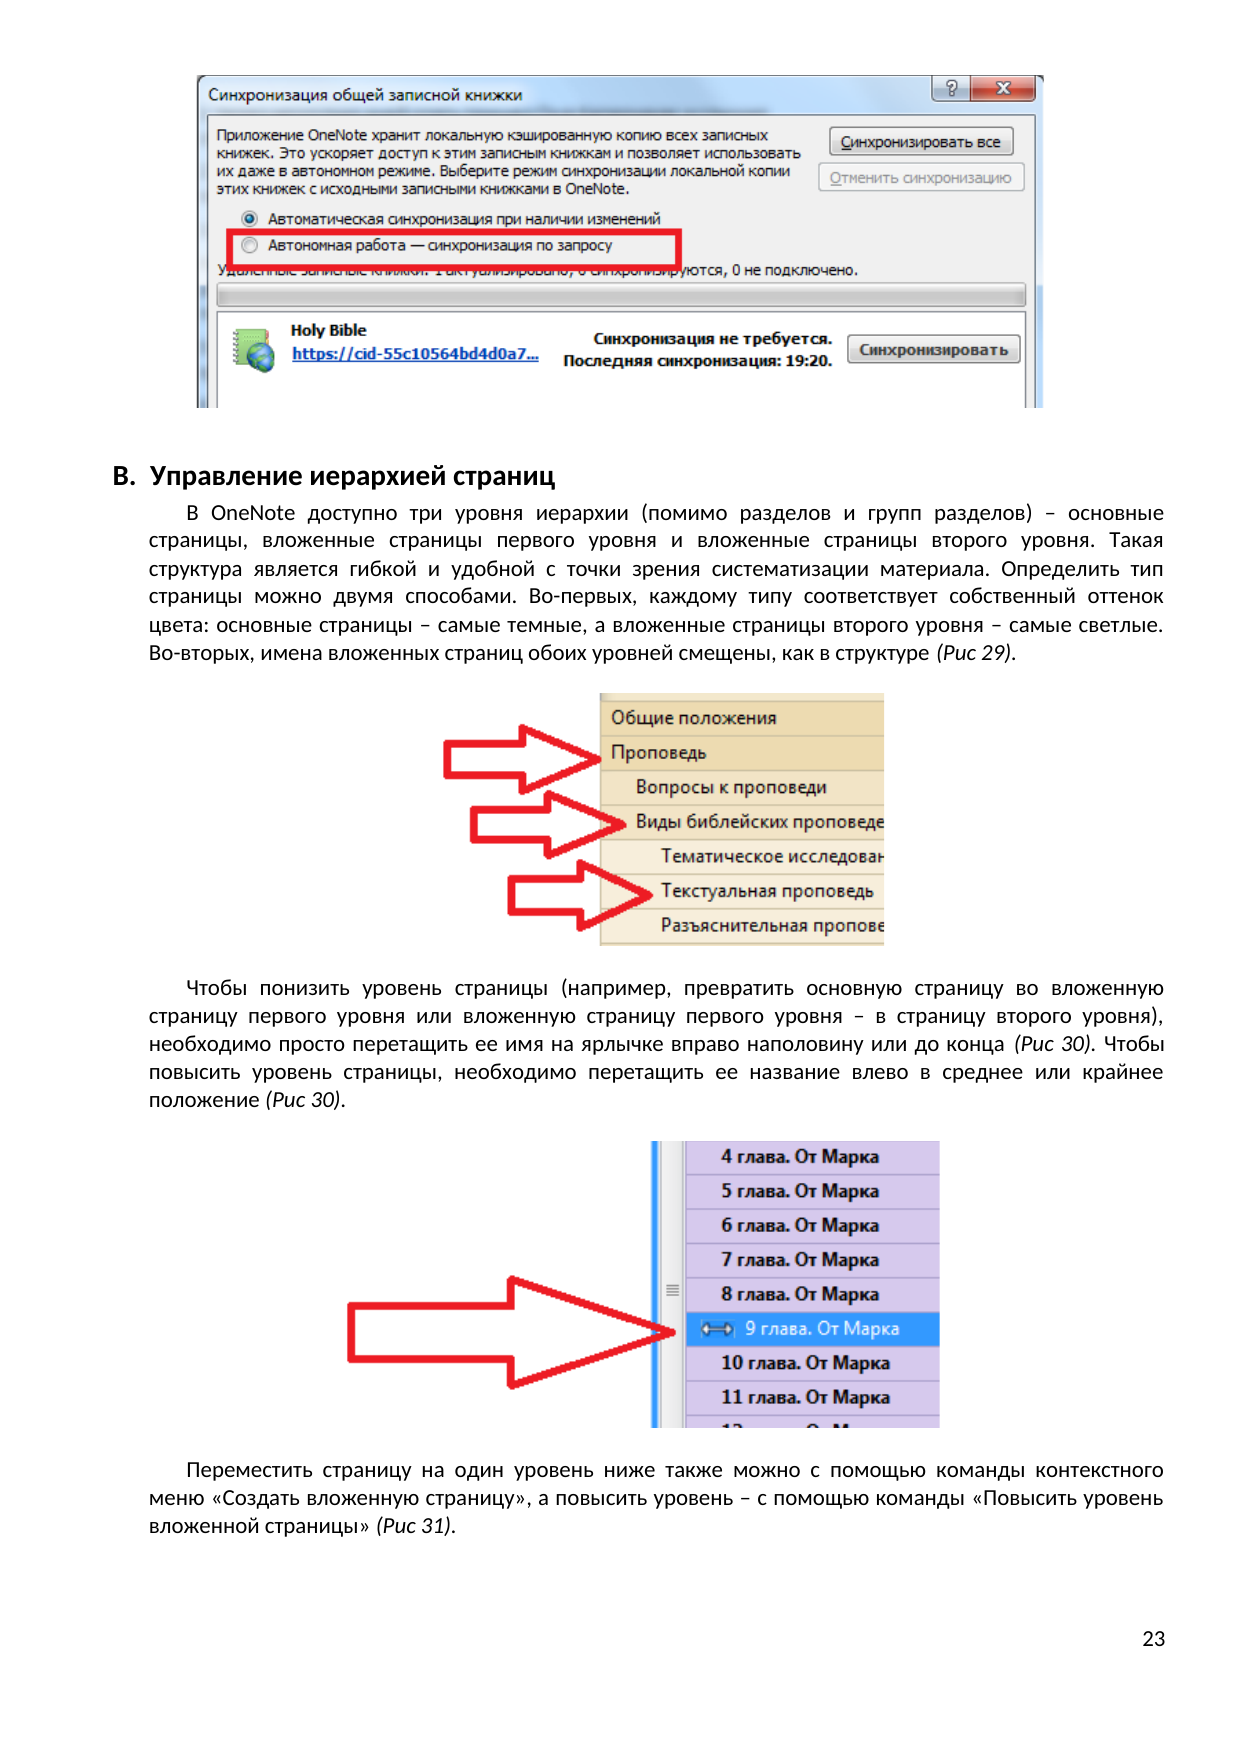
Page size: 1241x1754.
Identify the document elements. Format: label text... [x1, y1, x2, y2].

subtitle Управление иерархией страниц [112, 457, 1165, 492]
text В OneNote доступно три уровня иерархии (помимо разделов и групп разделов) – основные страницы, вложенные страницы первого уровня и вложенные страницы второго уровня. Такая структура является гибкой и удобной с точки зрения систематизации материала. Определить тип страницы можно двумя способами. Во-первых, каждому типу соответствует собственный оттенок цвета: основные страницы – самые темные, а вложенные страницы второго уровня – самые светлые. Во-вторых, имена вложенных страниц обоих уровней смещены, как в структуре (Рис 29). [149, 498, 1165, 666]
picture [196, 75, 1044, 408]
text Переместить страницу на один уровень ниже также можно с помощью команды контекстного меню «Создать вложенную страницу», а повысить уровень – с помощью команды «Повысить уровень вложенной страницы» (Рис 31). [149, 1455, 1165, 1539]
picture [300, 1141, 940, 1428]
picture [356, 693, 885, 946]
text Чтобы понизить уровень страницы (например, превратить основную страницу во вложенную страницу первого уровня или вложенную страницу первого уровня – в страницу второго уровня), необходимо просто перетащить ее имя на ярлычке вправо наполовину или до конца (Рис 30). Чтобы повысить уровень страницы, необходимо перетащить ее название влево в среднее или крайнее положение (Рис 30). [149, 973, 1165, 1113]
